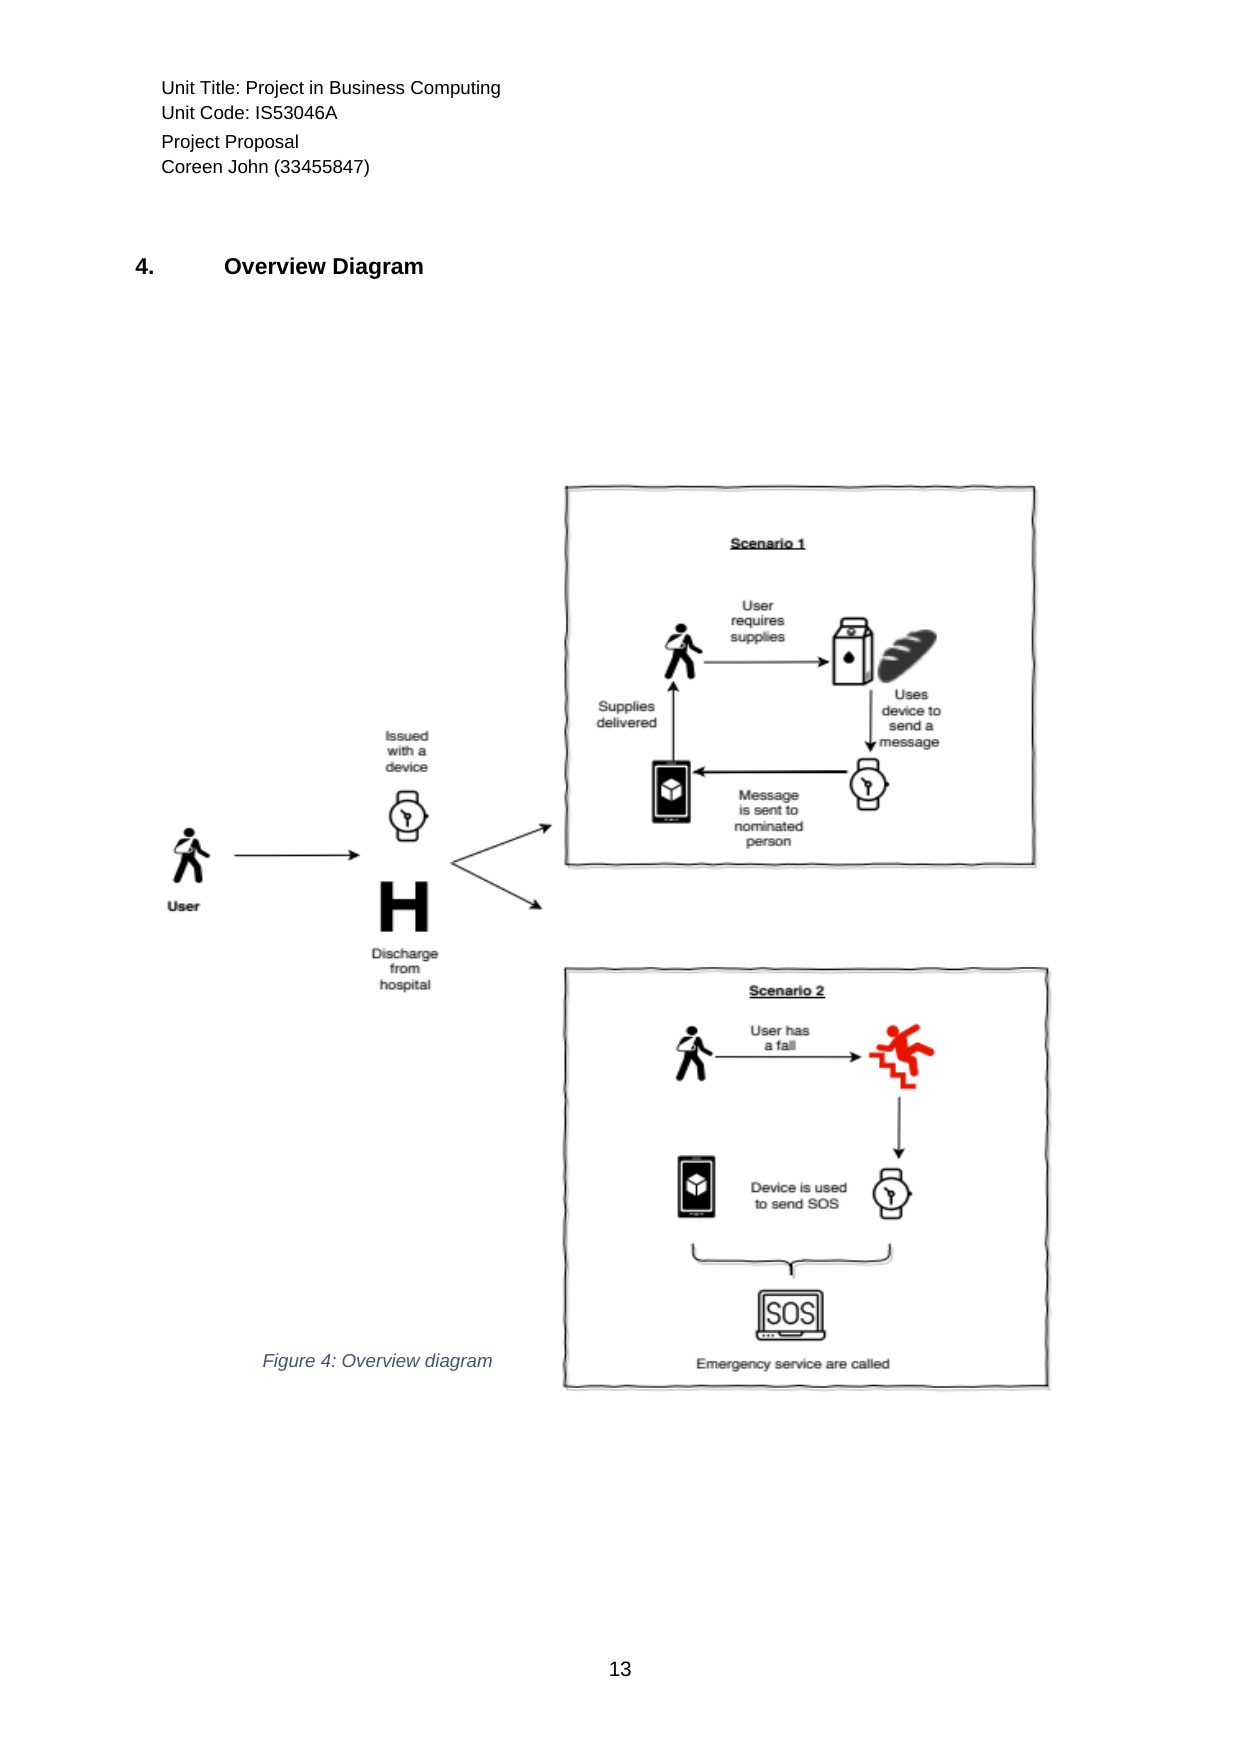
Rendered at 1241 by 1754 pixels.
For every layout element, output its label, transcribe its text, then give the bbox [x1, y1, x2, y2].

subtitle Overview Diagram [135, 253, 1090, 280]
